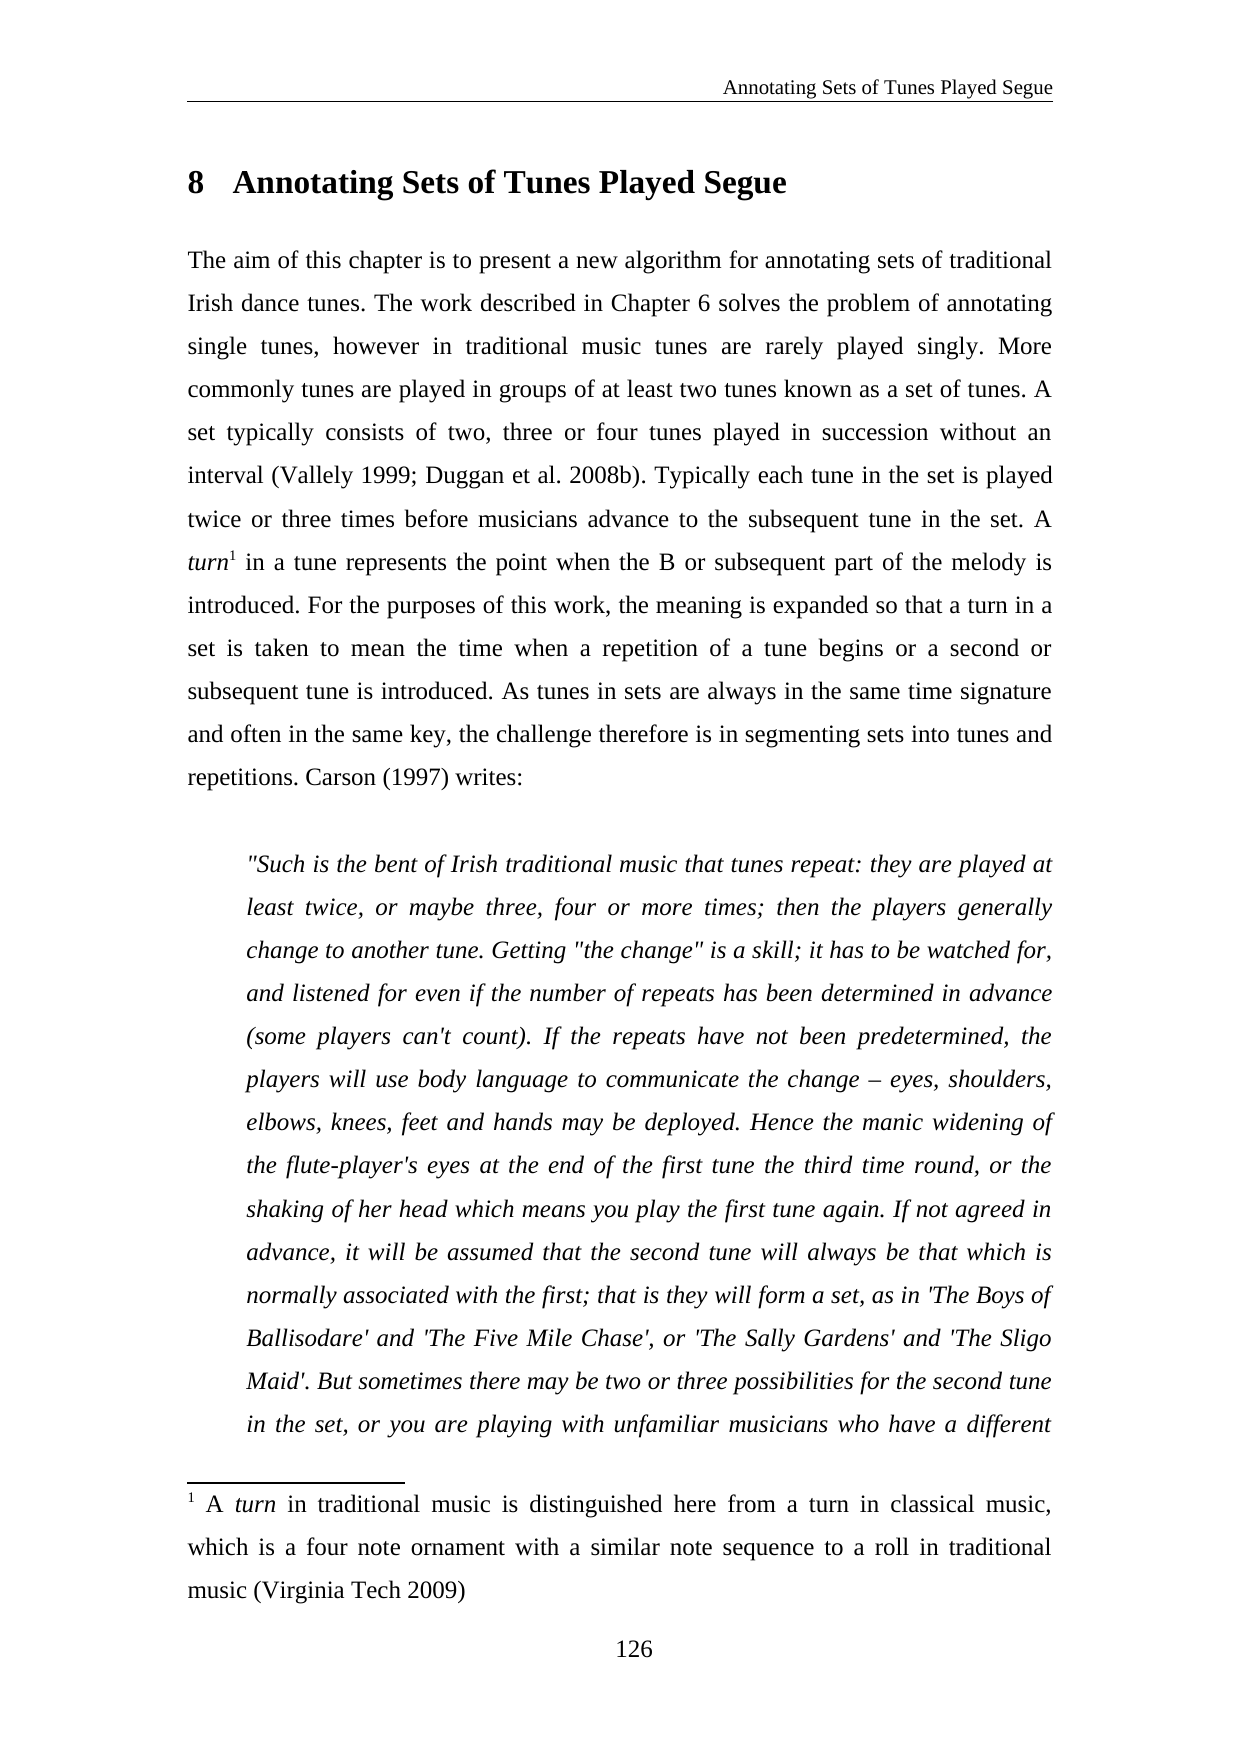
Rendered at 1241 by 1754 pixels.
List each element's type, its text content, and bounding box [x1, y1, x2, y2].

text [246, 849, 1053, 1438]
subtitle Annotating Sets of Tunes Played Segue [187, 162, 1053, 201]
text The aim of this chapter is to present a new algorithm for annotating sets of traditional Irish dance tunes. The work described in Chapter 6 solves the problem of annotating single tunes, however in traditional music tunes are rarely played singly. More commonly tunes are played in groups of at least two tunes known as a set of tunes. A set typically consists of two, three or four tunes played in succession without an interval (Vallely 1999; Duggan et al. 2008b). Typically each tune in the set is played twice or three times before musicians advance to the subsequent tune in the set. A turn in a tune represents the point when the B or subsequent part of the melody is introduced. For the purposes of this work, the meaning is expanded so that a turn in a set is taken to mean the time when a repetition of a tune begins or a second or subsequent tune is introduced. As tunes in sets are always in the same time signature and often in the same key, the challenge therefore is in segmenting sets into tunes and repetitions. Carson (1997) writes: [187, 245, 1053, 791]
